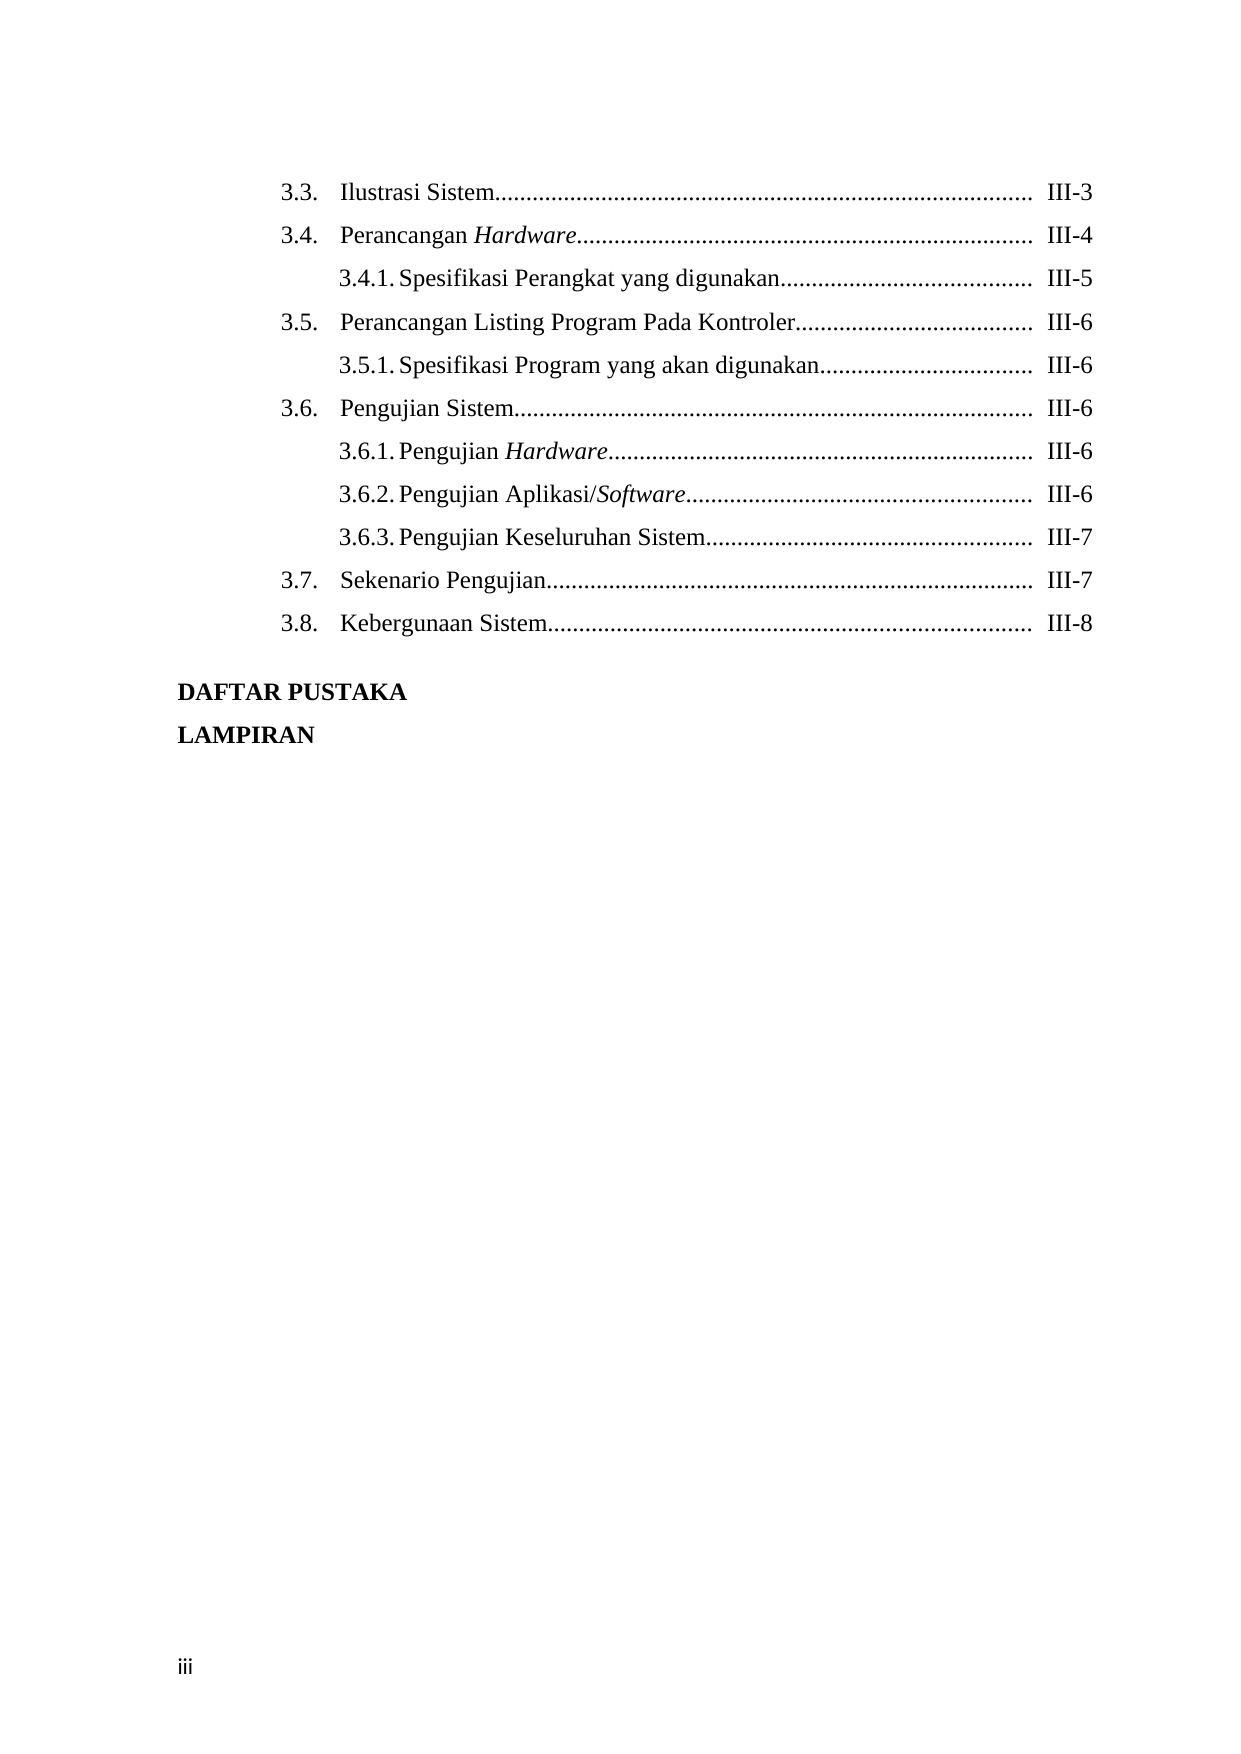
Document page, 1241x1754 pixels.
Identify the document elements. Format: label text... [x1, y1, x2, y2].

list Spesifikasi Perangkat yang digunakan III-5 [338, 263, 1092, 292]
list Pengujian Keseluruhan Sistem III-7 [338, 522, 1092, 551]
text DAFTAR PUSTAKA [177, 677, 1092, 705]
list Pengujian Aplikasi/Software III-6 [338, 479, 1092, 508]
list Pengujian Hardware III-6 [338, 436, 1092, 465]
list Spesifikasi Program yang akan digunakan III-6 [338, 350, 1092, 378]
list Perancangan Hardware III-4 [281, 220, 1092, 249]
list Sekenario Pengujian III-7 [281, 565, 1092, 594]
list Ilustrasi Sistem III-3 [281, 177, 1092, 206]
list Perancangan Listing Program Pada Kontroler III-6 [281, 307, 1092, 335]
text LAMPIRAN [177, 720, 1092, 748]
list Kebergunaan Sistem III-8 [281, 608, 1092, 637]
list Pengujian Sistem III-6 [281, 393, 1092, 422]
